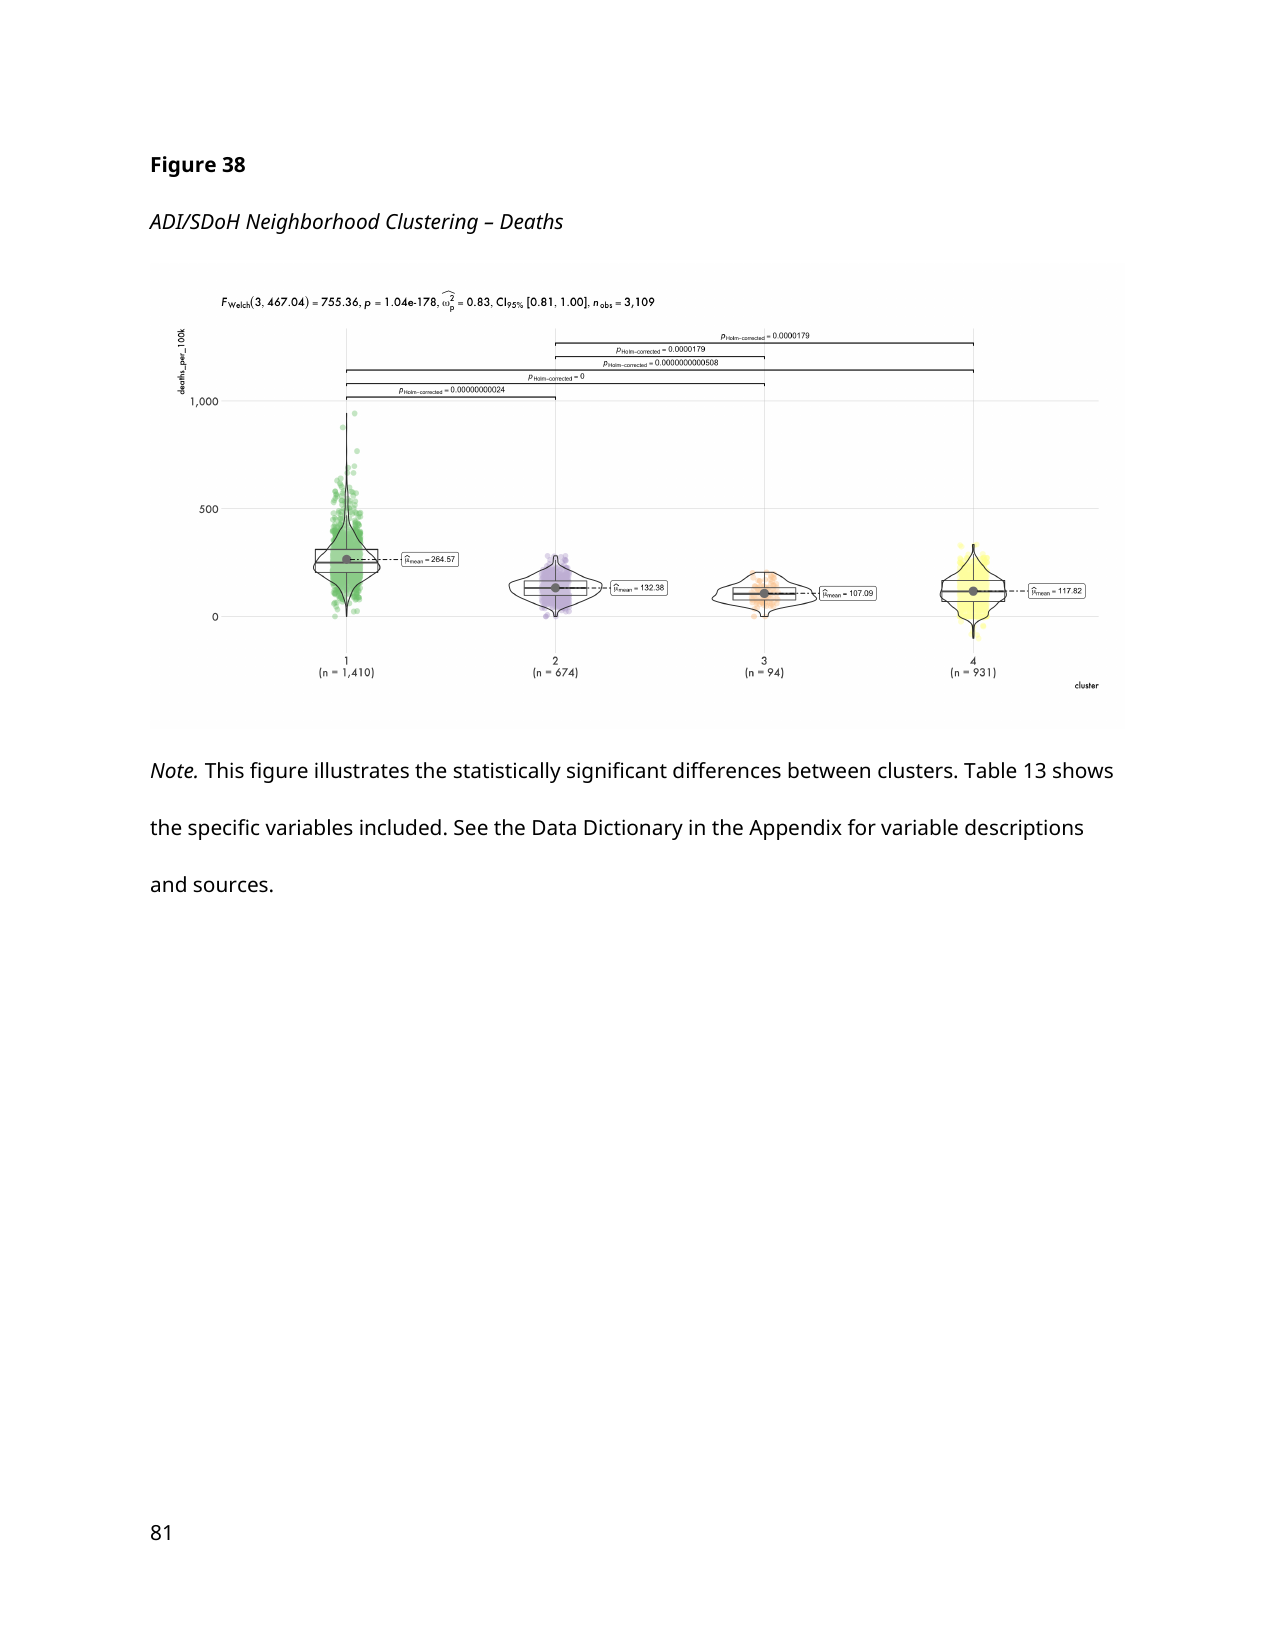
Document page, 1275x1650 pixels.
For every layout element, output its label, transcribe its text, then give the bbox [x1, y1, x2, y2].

text Note. This figure illustrates the statistically significant differences between clusters. Table 13 shows the specific variables included. See the Data Dictionary in the Appendix for variable descriptions and sources. [150, 757, 1125, 899]
text Figure 38 [150, 150, 1125, 178]
picture [150, 263, 1125, 729]
text ADI/SDoH Neighborhood Clustering – Deaths [150, 207, 1125, 235]
